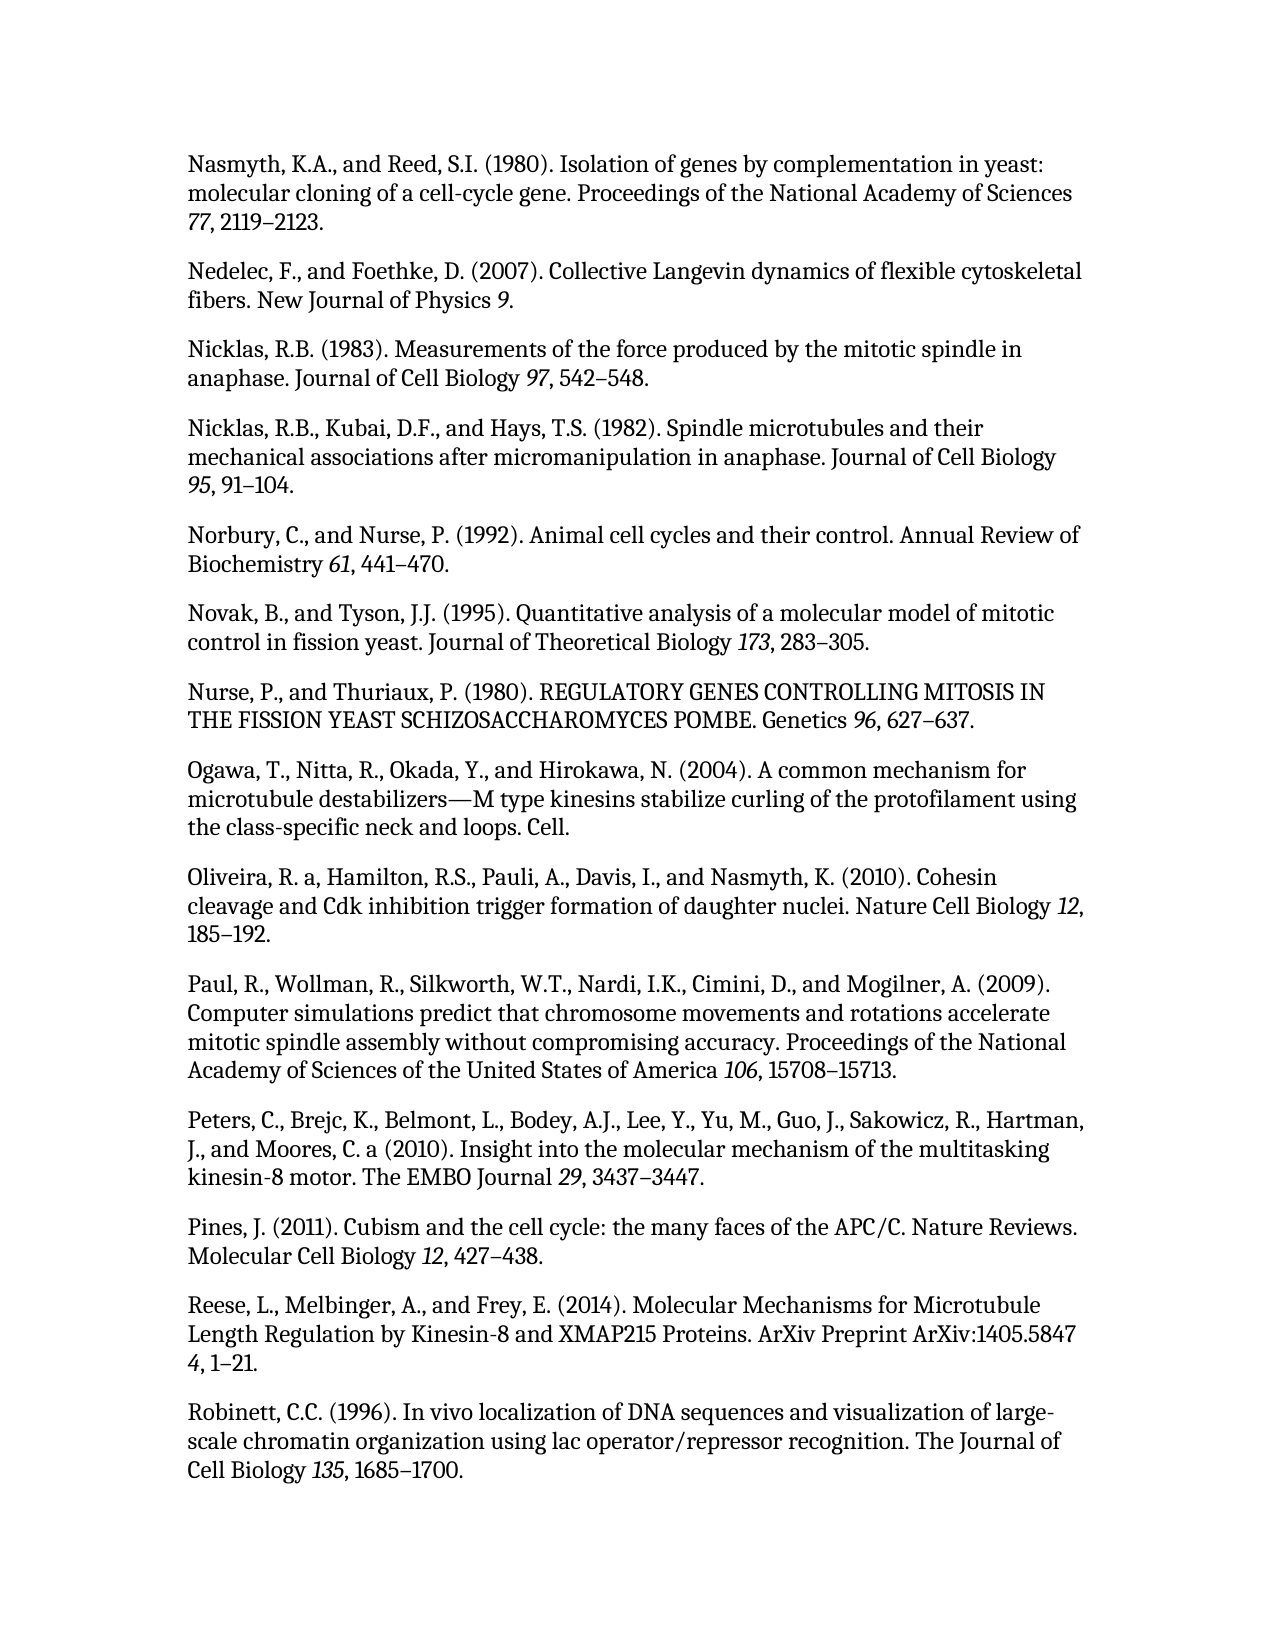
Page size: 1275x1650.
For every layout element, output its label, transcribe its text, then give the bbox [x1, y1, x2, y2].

text Nurse, P., and Thuriaux, P. (1980). REGULATORY GENES CONTROLLING MITOSIS IN THE FISSION YEAST SCHIZOSACCHAROMYCES POMBE. Genetics 96, 627–637. [187, 677, 1087, 735]
text Robinett, C.C. (1996). In vivo localization of DNA sequences and visualization of large-scale chromatin organization using lac operator/repressor recognition. The Journal of Cell Biology 135, 1685–1700. [187, 1398, 1087, 1484]
text Pines, J. (2011). Cubism and the cell cycle: the many faces of the APC/C. Nature Reviews. Molecular Cell Biology 12, 427–438. [187, 1213, 1087, 1270]
text Ogawa, T., Nitta, R., Okada, Y., and Hirokawa, N. (2004). A common mechanism for microtubule destabilizers—M type kinesins stabilize curling of the protofilament using the class-specific neck and loops. Cell. [187, 756, 1087, 842]
text Oliveira, R. a, Hamilton, R.S., Pauli, A., Davis, I., and Nasmyth, K. (2010). Cohesin cleavage and Cdk inhibition trigger formation of daughter nuclei. Nature Cell Biology 12, 185–192. [187, 863, 1087, 949]
text Paul, R., Wollman, R., Silkworth, W.T., Nardi, I.K., Cimini, D., and Mogilner, A. (2009). Computer simulations predict that chromosome movements and rotations accelerate mitotic spindle assembly without compromising accuracy. Proceedings of the National Academy of Sciences of the United States of America 106, 15708–15713. [187, 970, 1087, 1085]
text Novak, B., and Tyson, J.J. (1995). Quantitative analysis of a molecular model of mitotic control in fission yeast. Journal of Theoretical Biology 173, 283–305. [187, 599, 1087, 657]
text Nicklas, R.B., Kubai, D.F., and Hays, T.S. (1982). Spindle microtubules and their mechanical associations after micromanipulation in anaphase. Journal of Cell Biology 95, 91–104. [187, 414, 1087, 500]
text Nedelec, F., and Foethke, D. (2007). Collective Langevin dynamics of flexible cytoskeletal fibers. New Journal of Physics 9. [187, 257, 1087, 314]
text Reese, L., Melbinger, A., and Frey, E. (2014). Molecular Mechanisms for Microtubule Length Regulation by Kinesin-8 and XMAP215 Proteins. ArXiv Preprint ArXiv:1405.5847 4, 1–21. [187, 1291, 1087, 1377]
text Peters, C., Brejc, K., Belmont, L., Bodey, A.J., Lee, Y., Yu, M., Guo, J., Sakowicz, R., Hartman, J., and Moores, C. a (2010). Insight into the molecular mechanism of the multitasking kinesin-8 motor. The EMBO Journal 29, 3437–3447. [187, 1106, 1087, 1192]
text Nicklas, R.B. (1983). Measurements of the force produced by the mitotic spindle in anaphase. Journal of Cell Biology 97, 542–548. [187, 335, 1087, 393]
text Nasmyth, K.A., and Reed, S.I. (1980). Isolation of genes by complementation in yeast: molecular cloning of a cell-cycle gene. Proceedings of the National Academy of Sciences 77, 2119–2123. [187, 150, 1087, 236]
text Norbury, C., and Nurse, P. (1992). Animal cell cycles and their control. Annual Review of Biochemistry 61, 441–470. [187, 521, 1087, 578]
